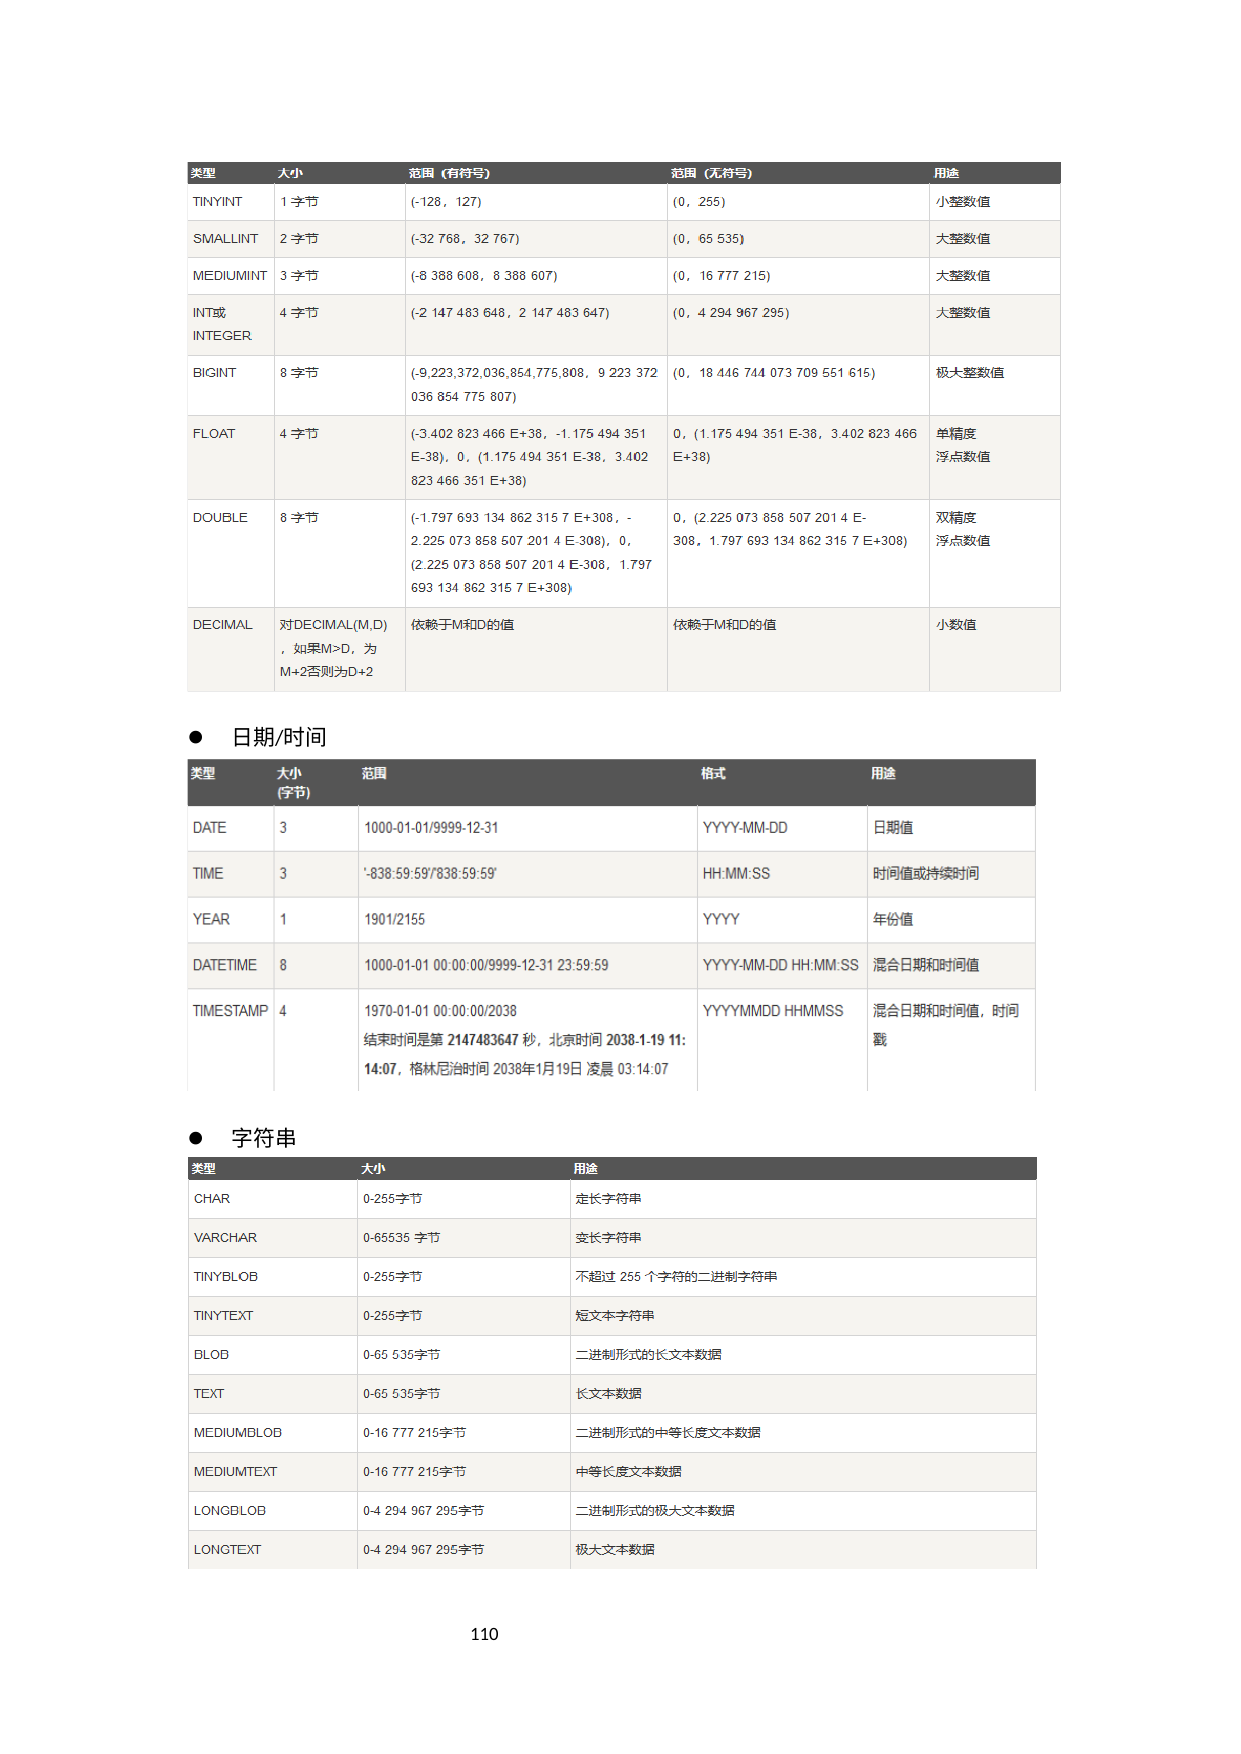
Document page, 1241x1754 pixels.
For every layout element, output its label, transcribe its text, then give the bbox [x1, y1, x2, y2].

picture [187, 162, 1063, 692]
list 日期/时间 [187, 720, 1053, 752]
picture [187, 1157, 1039, 1569]
list 字符串 [187, 1120, 1053, 1153]
picture [187, 757, 1038, 1091]
